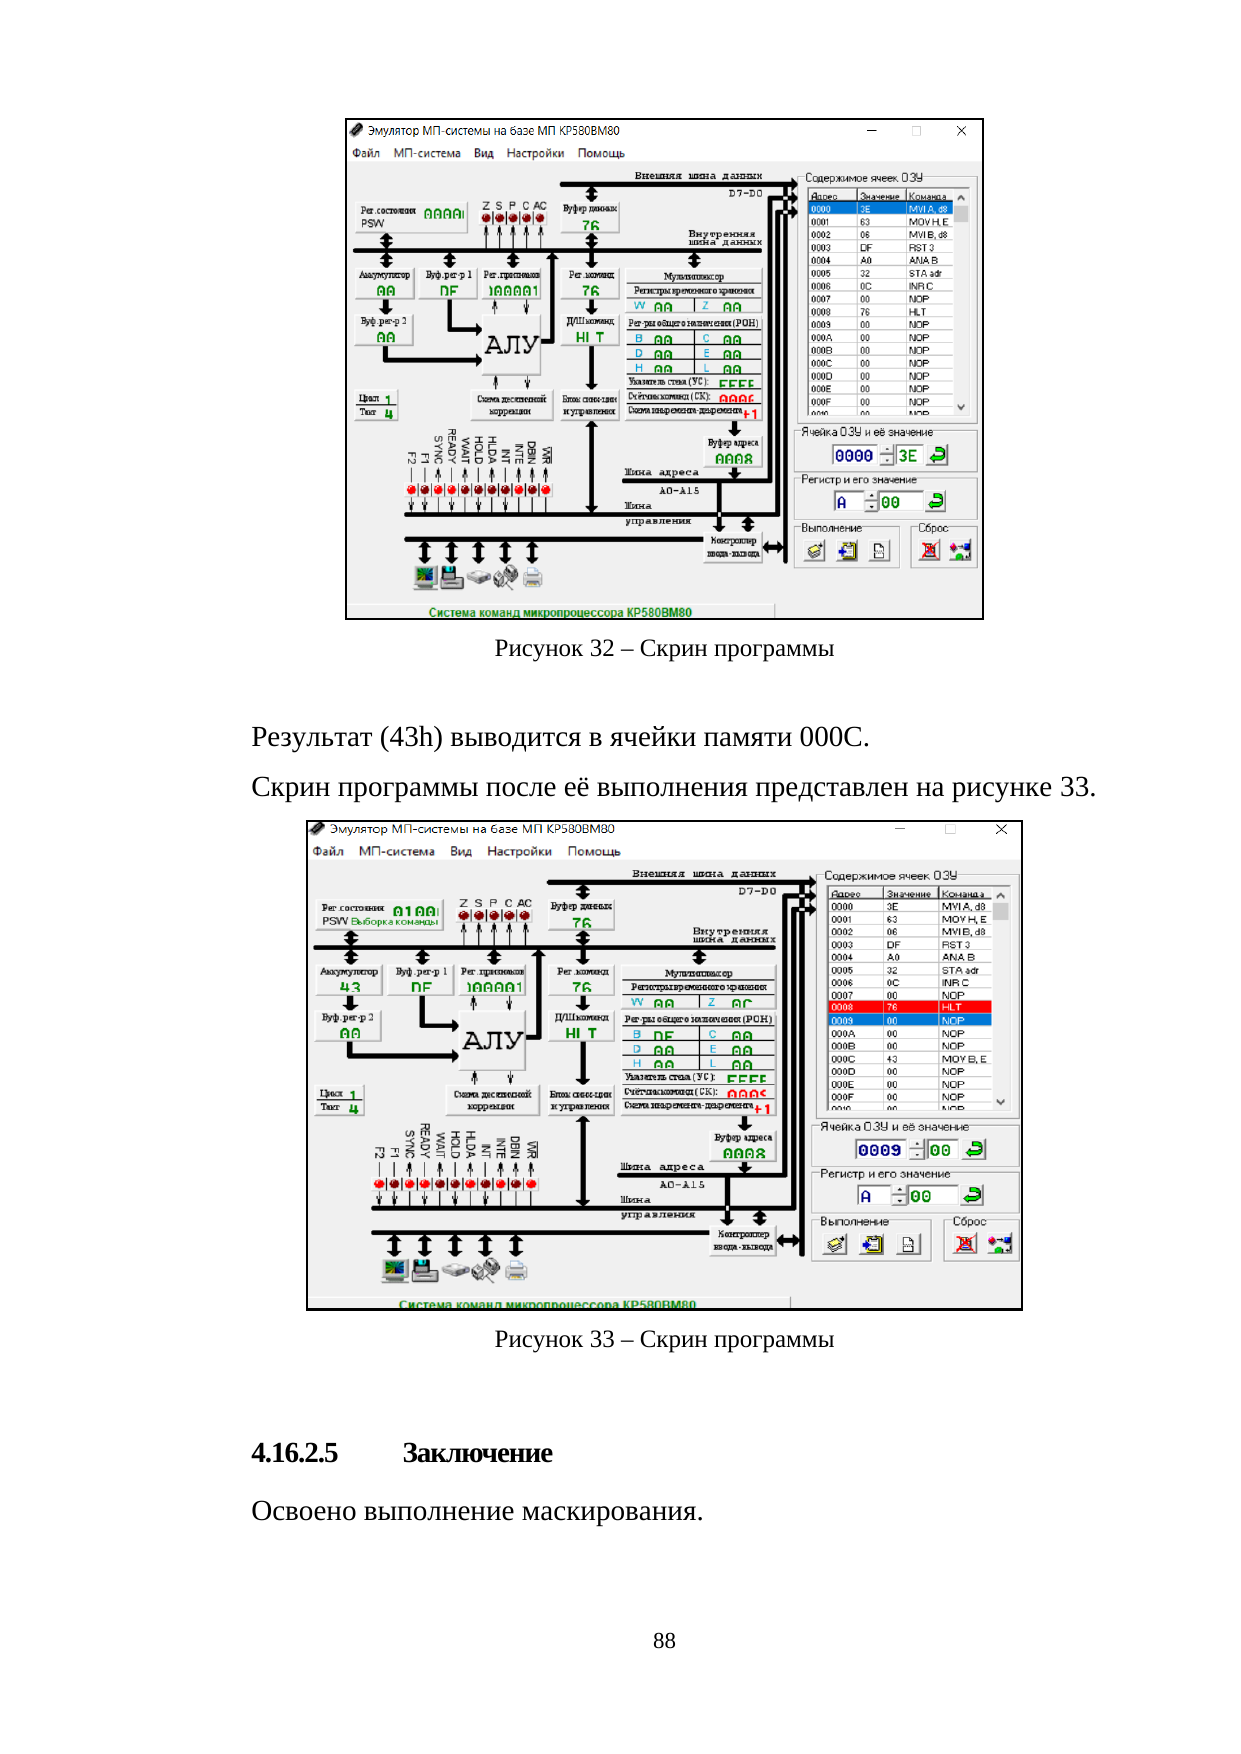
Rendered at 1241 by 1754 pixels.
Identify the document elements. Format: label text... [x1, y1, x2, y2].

title 4.16.2.5 Заключение [177, 1435, 1152, 1468]
text Освоено выполнение маскирования. [177, 1493, 1152, 1527]
text Рисунок 33 – Скрин программы [177, 1324, 1152, 1352]
picture [347, 120, 982, 618]
text Рисунок 32 – Скрин программы [177, 633, 1152, 662]
text Результат (43h) выводится в ячейки памяти 000C. [177, 719, 1152, 753]
text Скрин программы после её выполнения представлен на рисунке 33. [177, 769, 1152, 803]
picture [308, 822, 1021, 1308]
